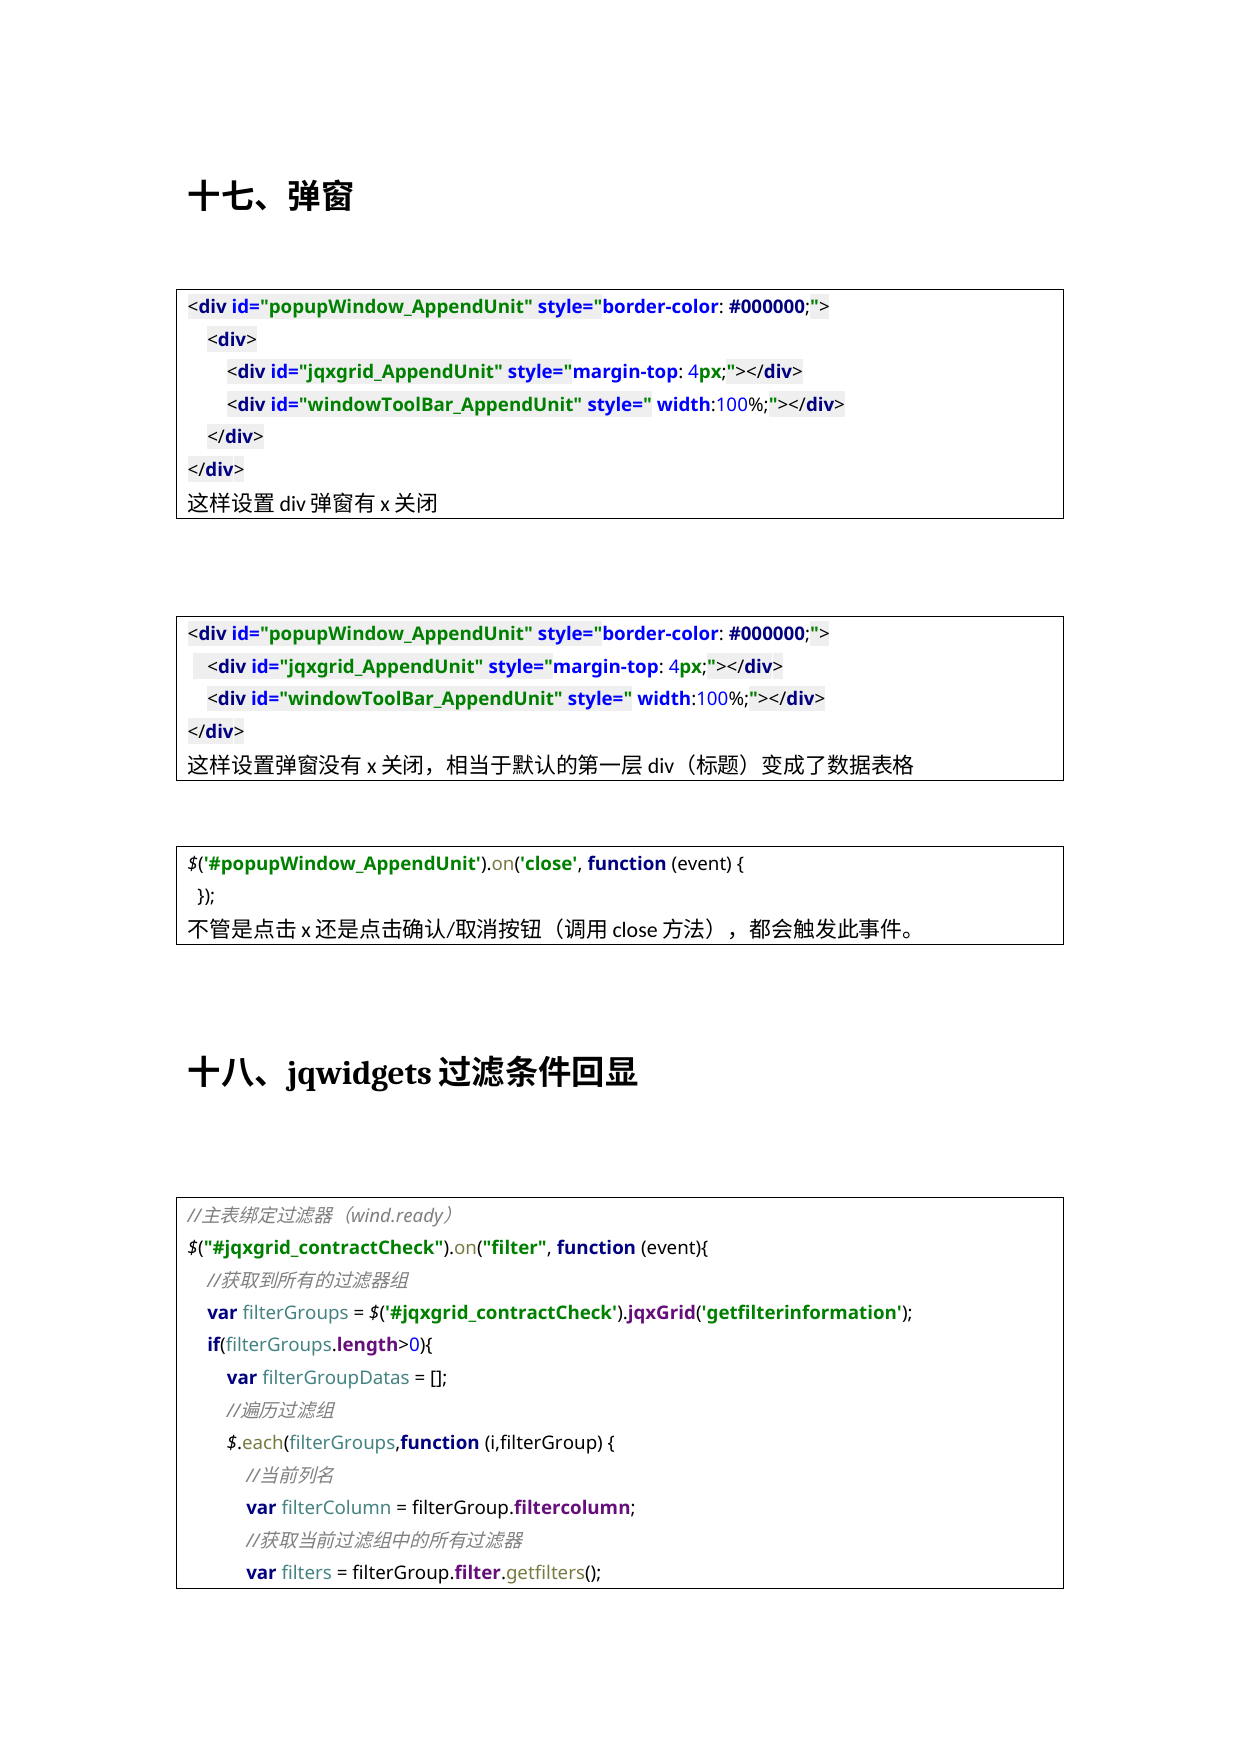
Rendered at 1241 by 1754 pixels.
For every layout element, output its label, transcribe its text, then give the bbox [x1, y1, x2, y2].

subtitle 十八、jqwidgets过滤条件回显 [187, 1037, 1053, 1102]
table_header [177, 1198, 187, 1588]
subtitle 十七、弹窗 [187, 162, 1053, 227]
table_header $('#popupWindow_AppendUnit').on('close', function (event) { }); 不管是点击x还是点击确认/取消按钮（调用close方法），都会触发此事件。 [177, 847, 1063, 944]
table_header <div id="popupWindow_AppendUnit" style="border-color: #000000;"> <div id="jqxgrid_AppendUnit" style="margin-top: 4px;"></div> <div id="windowToolBar_AppendUnit" style=" width:100%;"></div> </div> 这样设置弹窗没有x关闭，相当于默认的第一层div（标题）变成了数据表格 [177, 617, 1063, 780]
table_header <div id="popupWindow_AppendUnit" style="border-color: #000000;"> <div> <div id="jqxgrid_AppendUnit" style="margin-top: 4px;"></div> <div id="windowToolBar_AppendUnit" style=" width:100%;"></div> </div> </div> 这样设置div弹窗有x关闭 [177, 290, 1063, 518]
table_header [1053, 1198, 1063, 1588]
